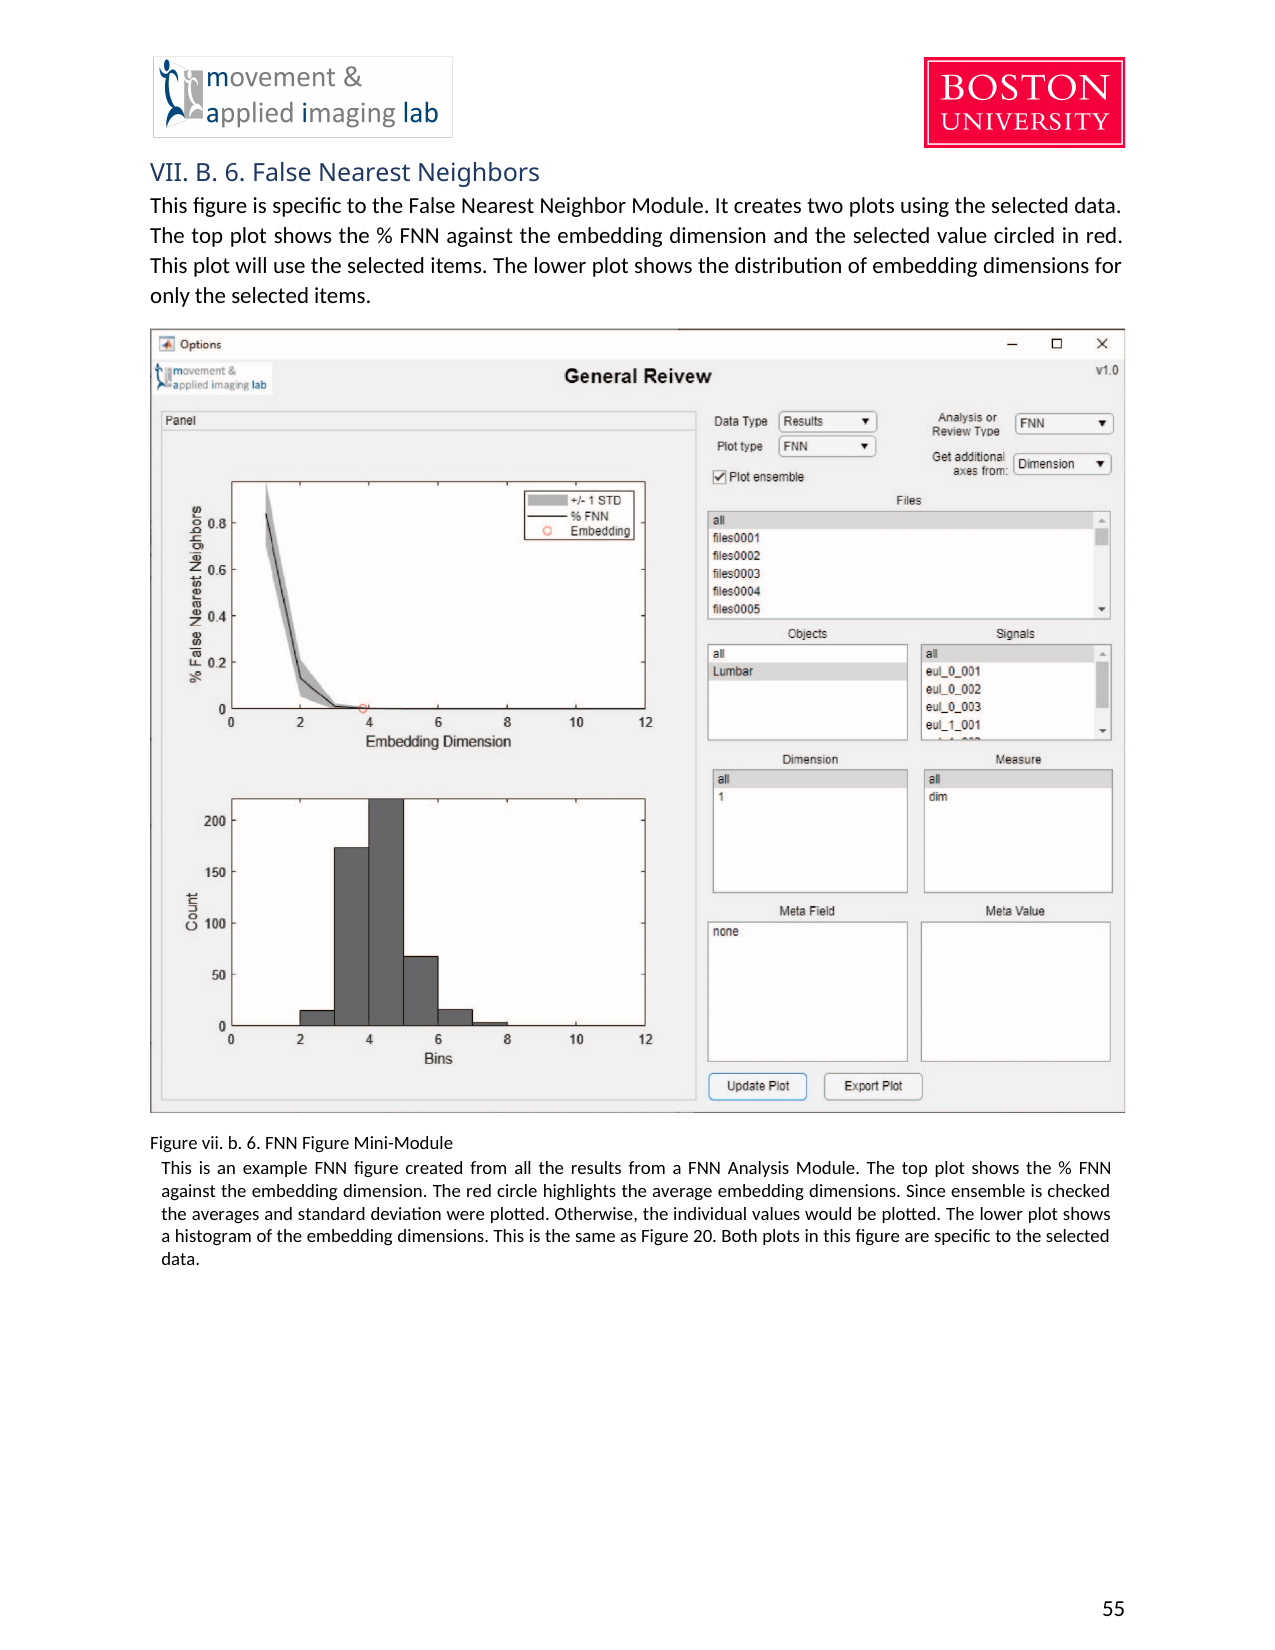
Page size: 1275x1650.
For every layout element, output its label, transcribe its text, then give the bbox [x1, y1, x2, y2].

picture [153, 50, 462, 148]
picture [150, 328, 1125, 1113]
picture [924, 57, 1125, 148]
text Figure vii. b. 6. FNN Figure Mini-Module [150, 1131, 1125, 1154]
table_header This is an example FNN figure created from all the results from a FNN Analysis Module. The top plot shows the % FNN against the embedding dimension. The red circle highlights the average embedding dimensions. Since ensemble is checked the averages and standard deviation were plotted. Otherwise, the individual values would be plotted. The lower plot shows a histogram of the embedding dimensions. This is the same as Figure 20. Both plots in this figure are specific to the selected data. [150, 1156, 1124, 1271]
text This figure is specific to the False Nearest Neighbor Module. It creates two plots using the selected data. The top plot shows the % FNN against the embedding dimension and the selected value circled in red. This plot will use the selected items. The lower plot shows the distribution of embedding dimensions for only the selected items. [150, 191, 1125, 309]
subtitle VII. B. 6. False Nearest Neighbors [150, 154, 1125, 188]
